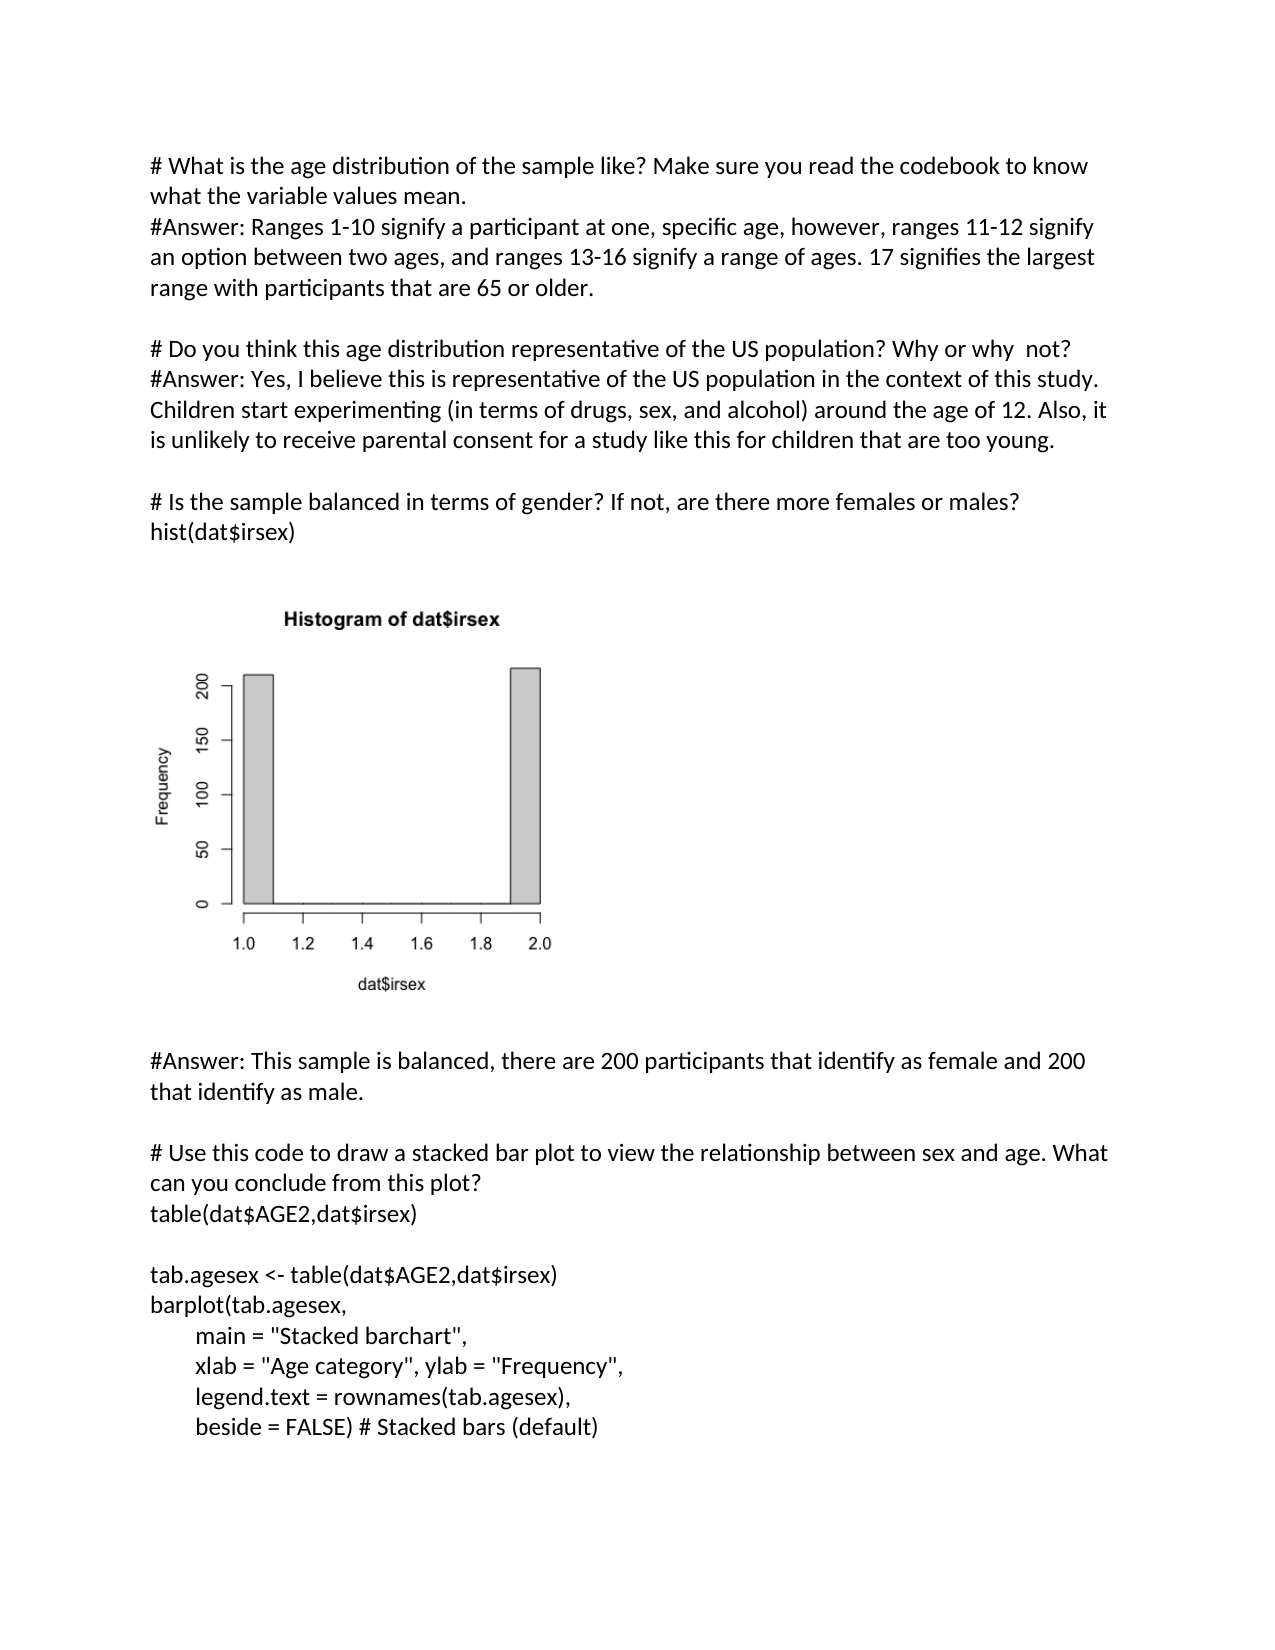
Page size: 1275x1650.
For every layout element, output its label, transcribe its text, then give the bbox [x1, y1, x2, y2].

text #Answer: This sample is balanced, there are 200 participants that identify as female and 200 that identify as male. [150, 1045, 1125, 1106]
text table(dat$AGE2,dat$irsex) [150, 1198, 1125, 1228]
picture [150, 577, 594, 1015]
text legend.text = rownames(tab.agesex), [150, 1381, 1125, 1412]
text main = "Stacked barchart", [150, 1320, 1125, 1351]
text # Do you think this age distribution representative of the US population? Why or why not? [150, 333, 1125, 364]
text barplot(tab.agesex, [150, 1289, 1125, 1320]
text # Is the sample balanced in terms of gender? If not, are there more females or males? [150, 486, 1125, 516]
text #Answer: Yes, I believe this is representative of the US population in the context of this study. Children start experimenting (in terms of drugs, sex, and alcohol) around the age of 12. Also, it is unlikely to receive parental consent for a study like this for children that are too young. [150, 364, 1125, 455]
text xlab = "Age category", ylab = "Frequency", [150, 1351, 1125, 1381]
text # What is the age distribution of the sample like? Make sure you read the codebook to know what the variable values mean. [150, 150, 1125, 211]
text # Use this code to draw a stacked bar plot to view the relationship between sex and age. What can you conclude from this plot? [150, 1137, 1125, 1198]
text #Answer: Ranges 1-10 signify a participant at one, specific age, however, ranges 11-12 signify an option between two ages, and ranges 13-16 signify a range of ages. 17 signifies the largest range with participants that are 65 or older. [150, 211, 1125, 303]
text hist(dat$irsex) [150, 516, 1125, 547]
text tab.agesex <- table(dat$AGE2,dat$irsex) [150, 1259, 1125, 1289]
text beside = FALSE) # Stacked bars (default) [150, 1412, 1125, 1442]
